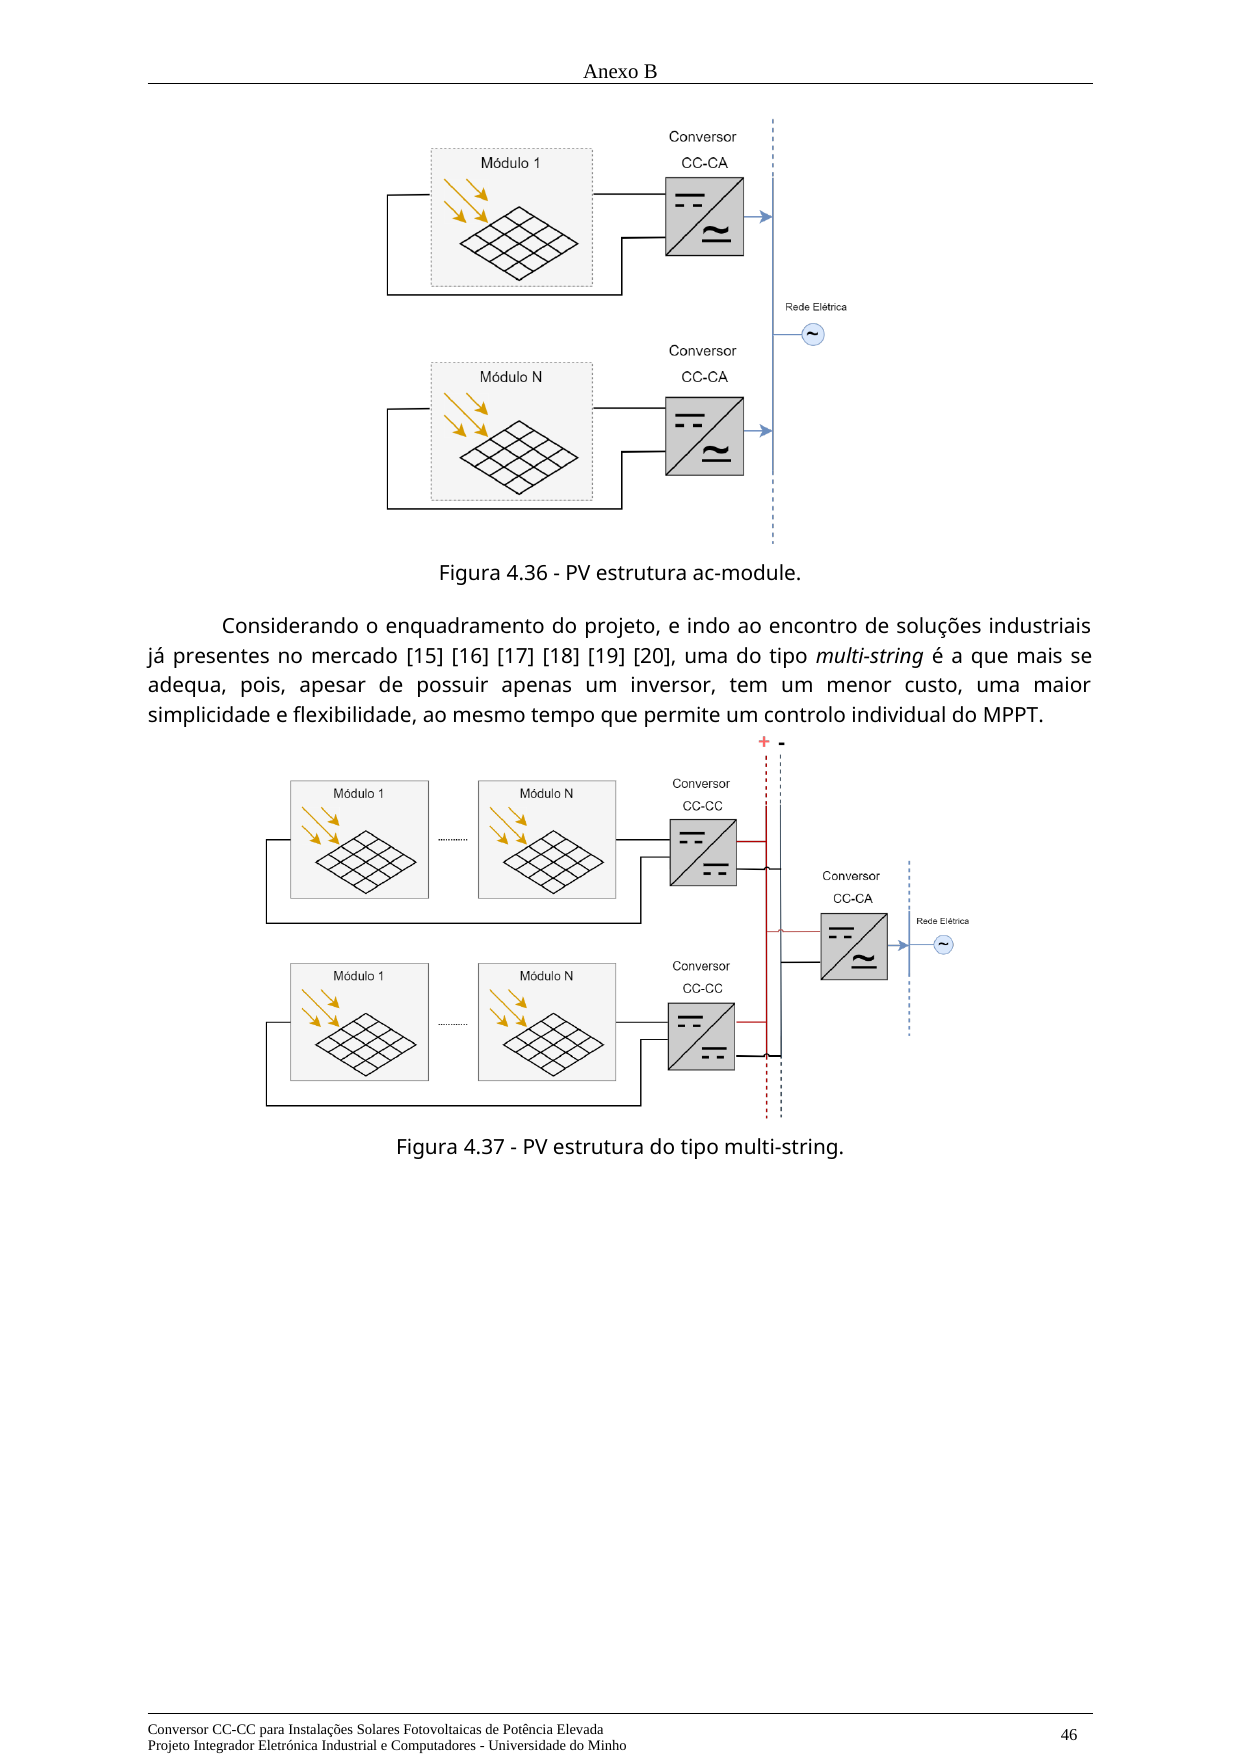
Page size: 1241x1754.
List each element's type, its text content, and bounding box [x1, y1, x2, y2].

picture [386, 118, 854, 546]
text Considerando o enquadramento do projeto, e indo ao encontro de soluções industriais já presentes no mercado [15] [16] [17] [18] [19] [20], uma do tipo multi-string é a que mais se adequa, pois, apesar de possuir apenas um inversor, tem um menor custo, uma maior simplicidade e flexibilidade, ao mesmo tempo que permite um controlo individual do MPPT. [148, 611, 1092, 729]
picture [265, 730, 975, 1120]
